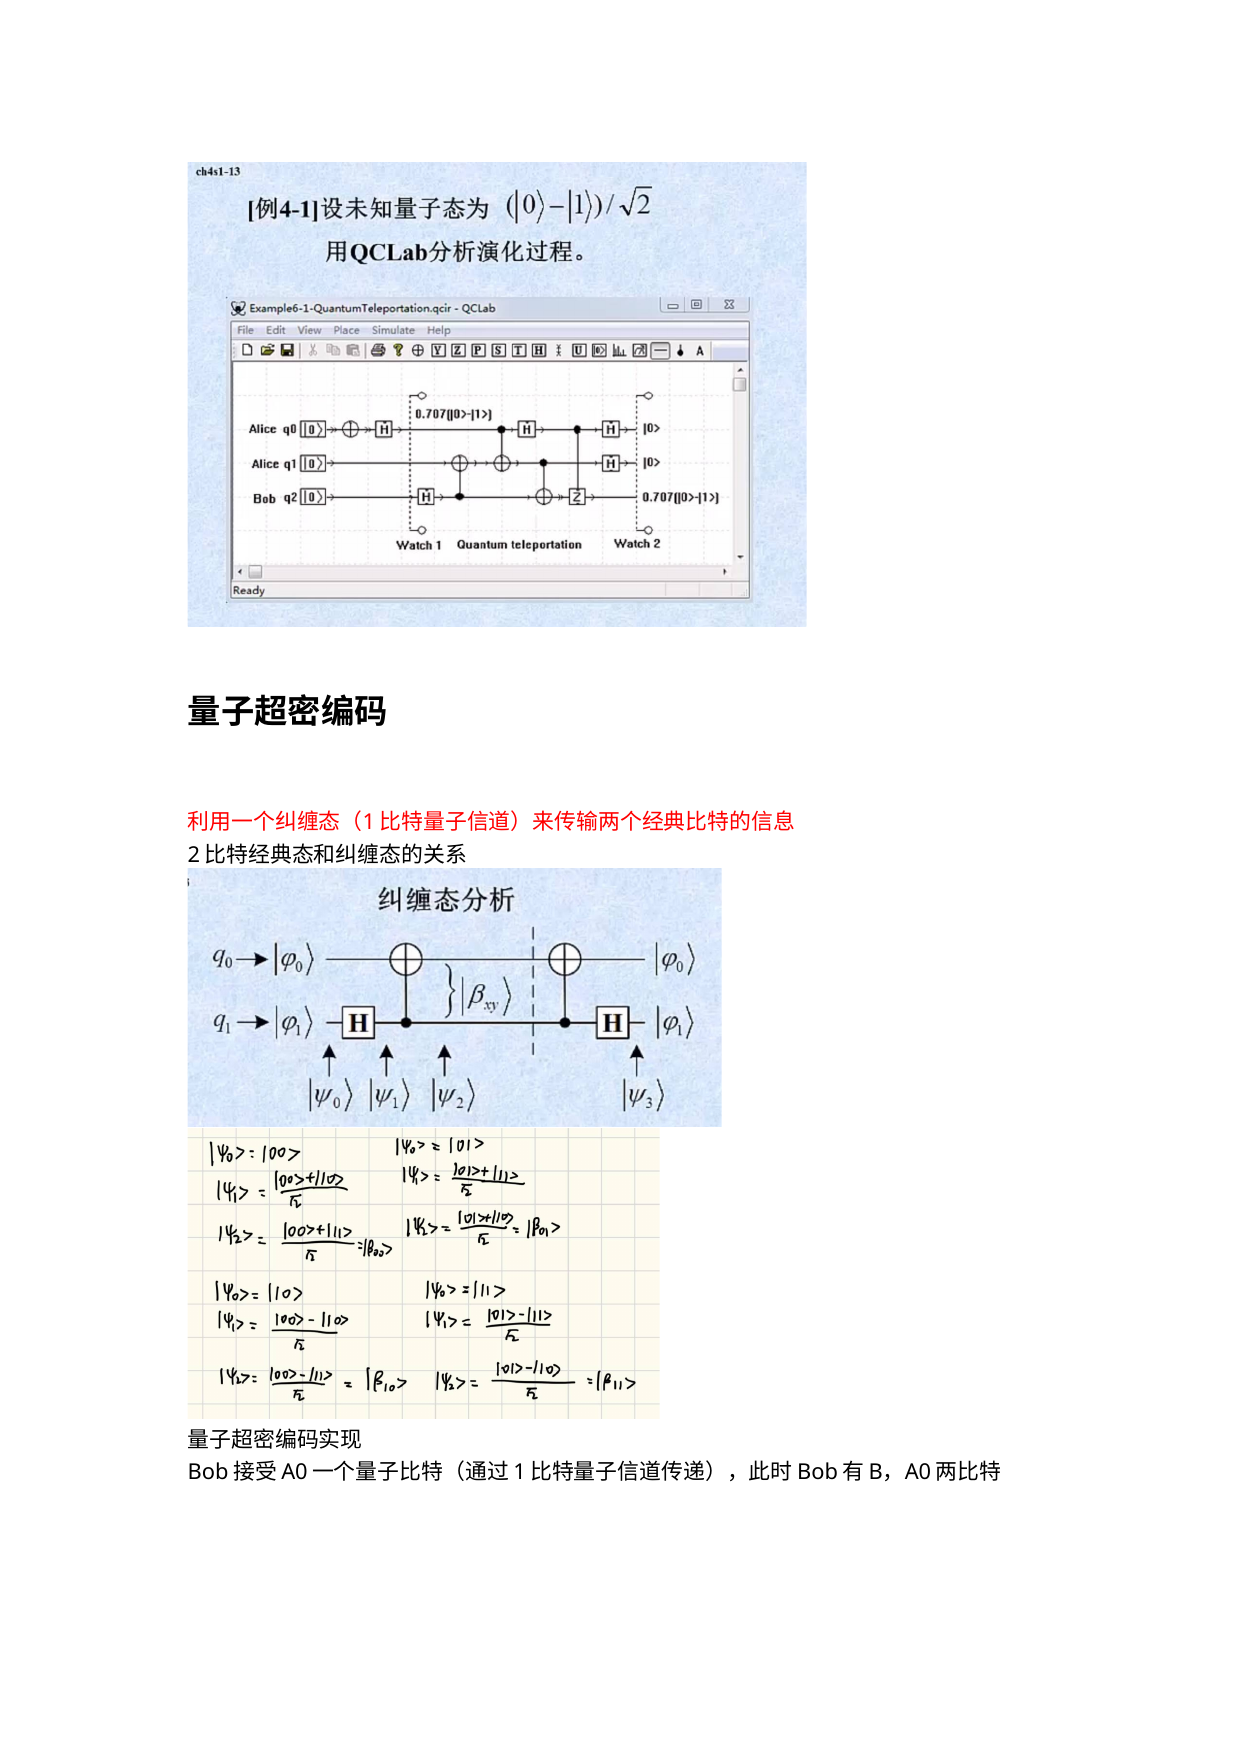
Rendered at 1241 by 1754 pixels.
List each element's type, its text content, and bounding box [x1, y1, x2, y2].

text Bob接受A0一个量子比特（通过1比特量子信道传递），此时Bob有B，A0两比特 [187, 1454, 1053, 1486]
subtitle 量子超密编码 [187, 677, 1053, 742]
picture [187, 868, 722, 1127]
picture [187, 1128, 660, 1419]
text 2比特经典态和纠缠态的关系 [187, 836, 1053, 869]
picture [187, 162, 807, 627]
text 利用一个纠缠态（1比特量子信道）来传输两个经典比特的信息 [187, 804, 1053, 836]
text 量子超密编码实现 [187, 1421, 1053, 1454]
